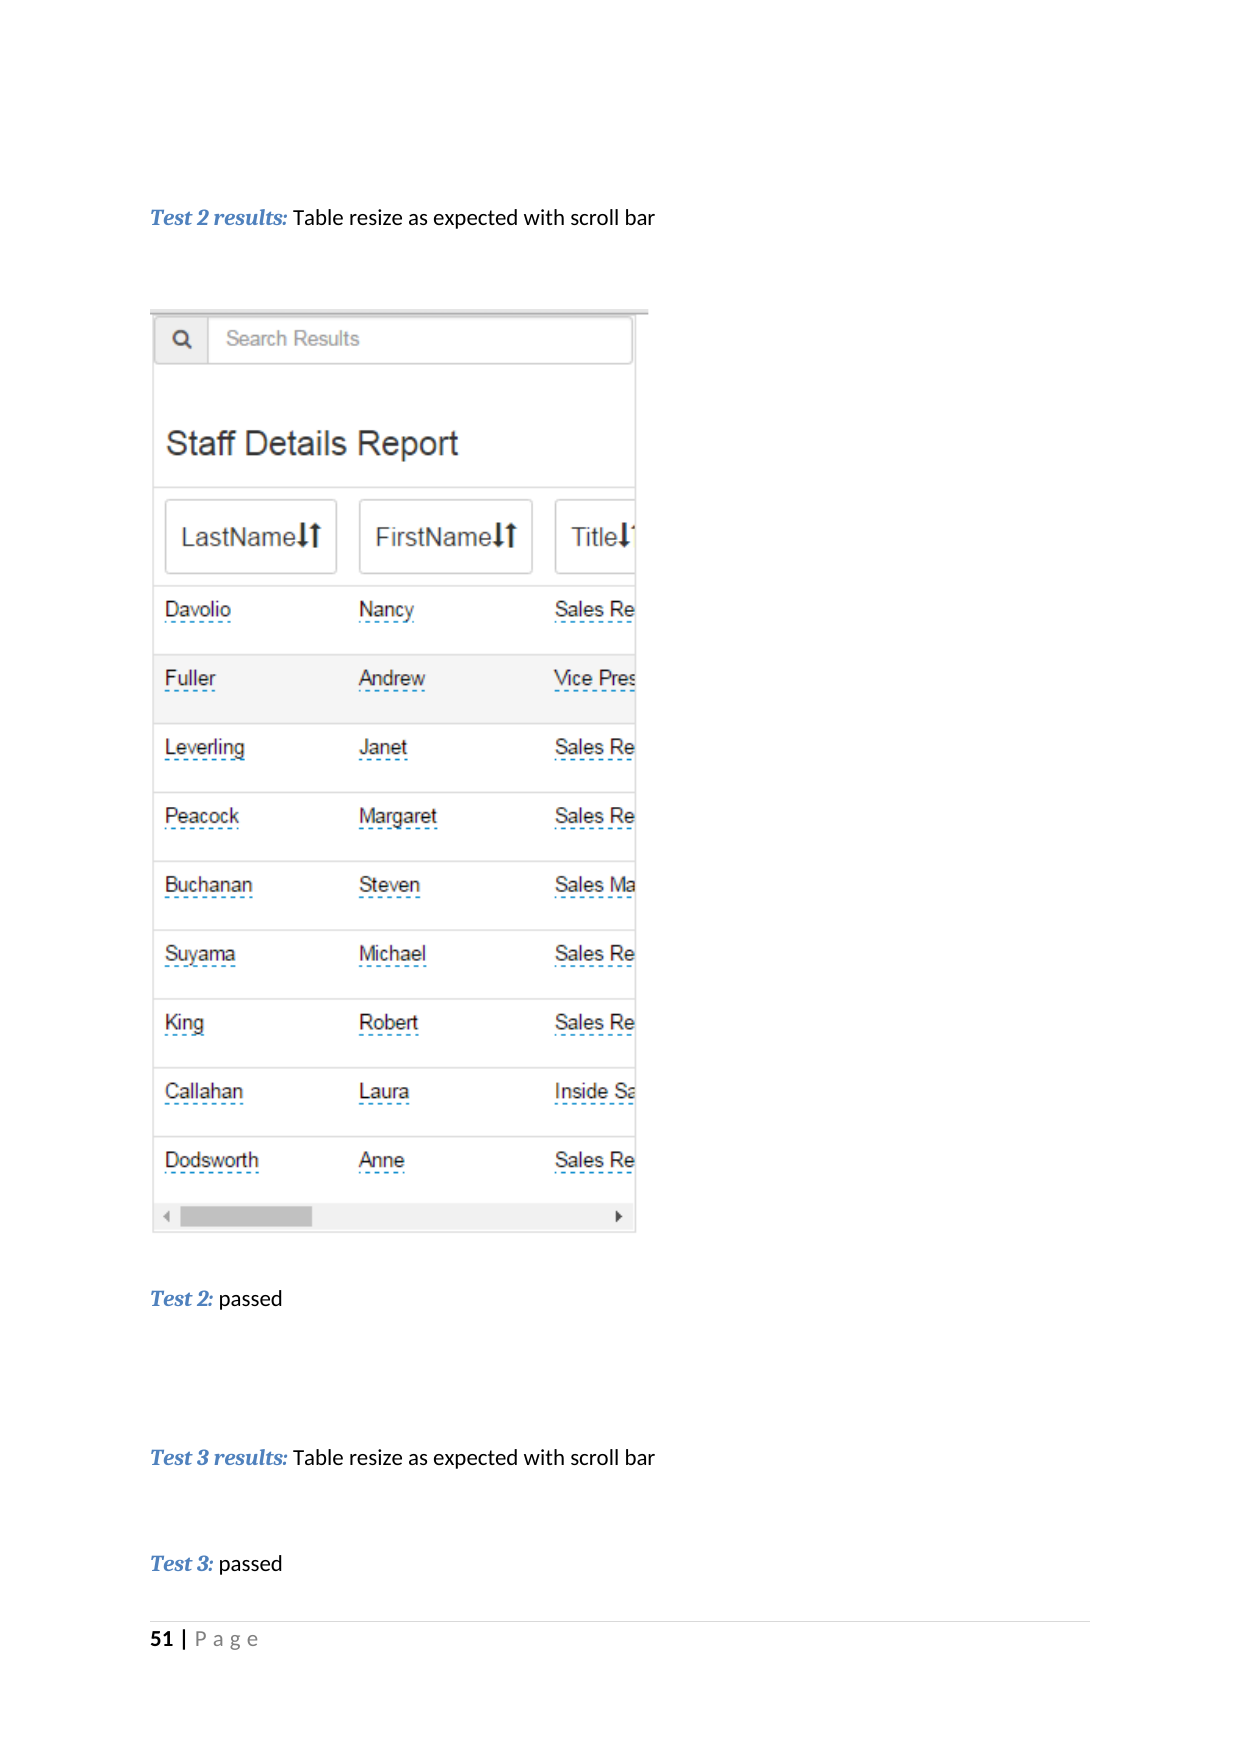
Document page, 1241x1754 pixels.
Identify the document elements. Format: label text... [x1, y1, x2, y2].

picture [150, 309, 649, 1259]
text Test 2 results: Table resize as expected with scroll bar [150, 203, 1090, 231]
text Test 3 results: Table resize as expected with scroll bar [150, 1443, 1090, 1471]
text Test 2: passed [150, 1284, 1090, 1312]
text Test 3: passed [150, 1549, 1090, 1577]
